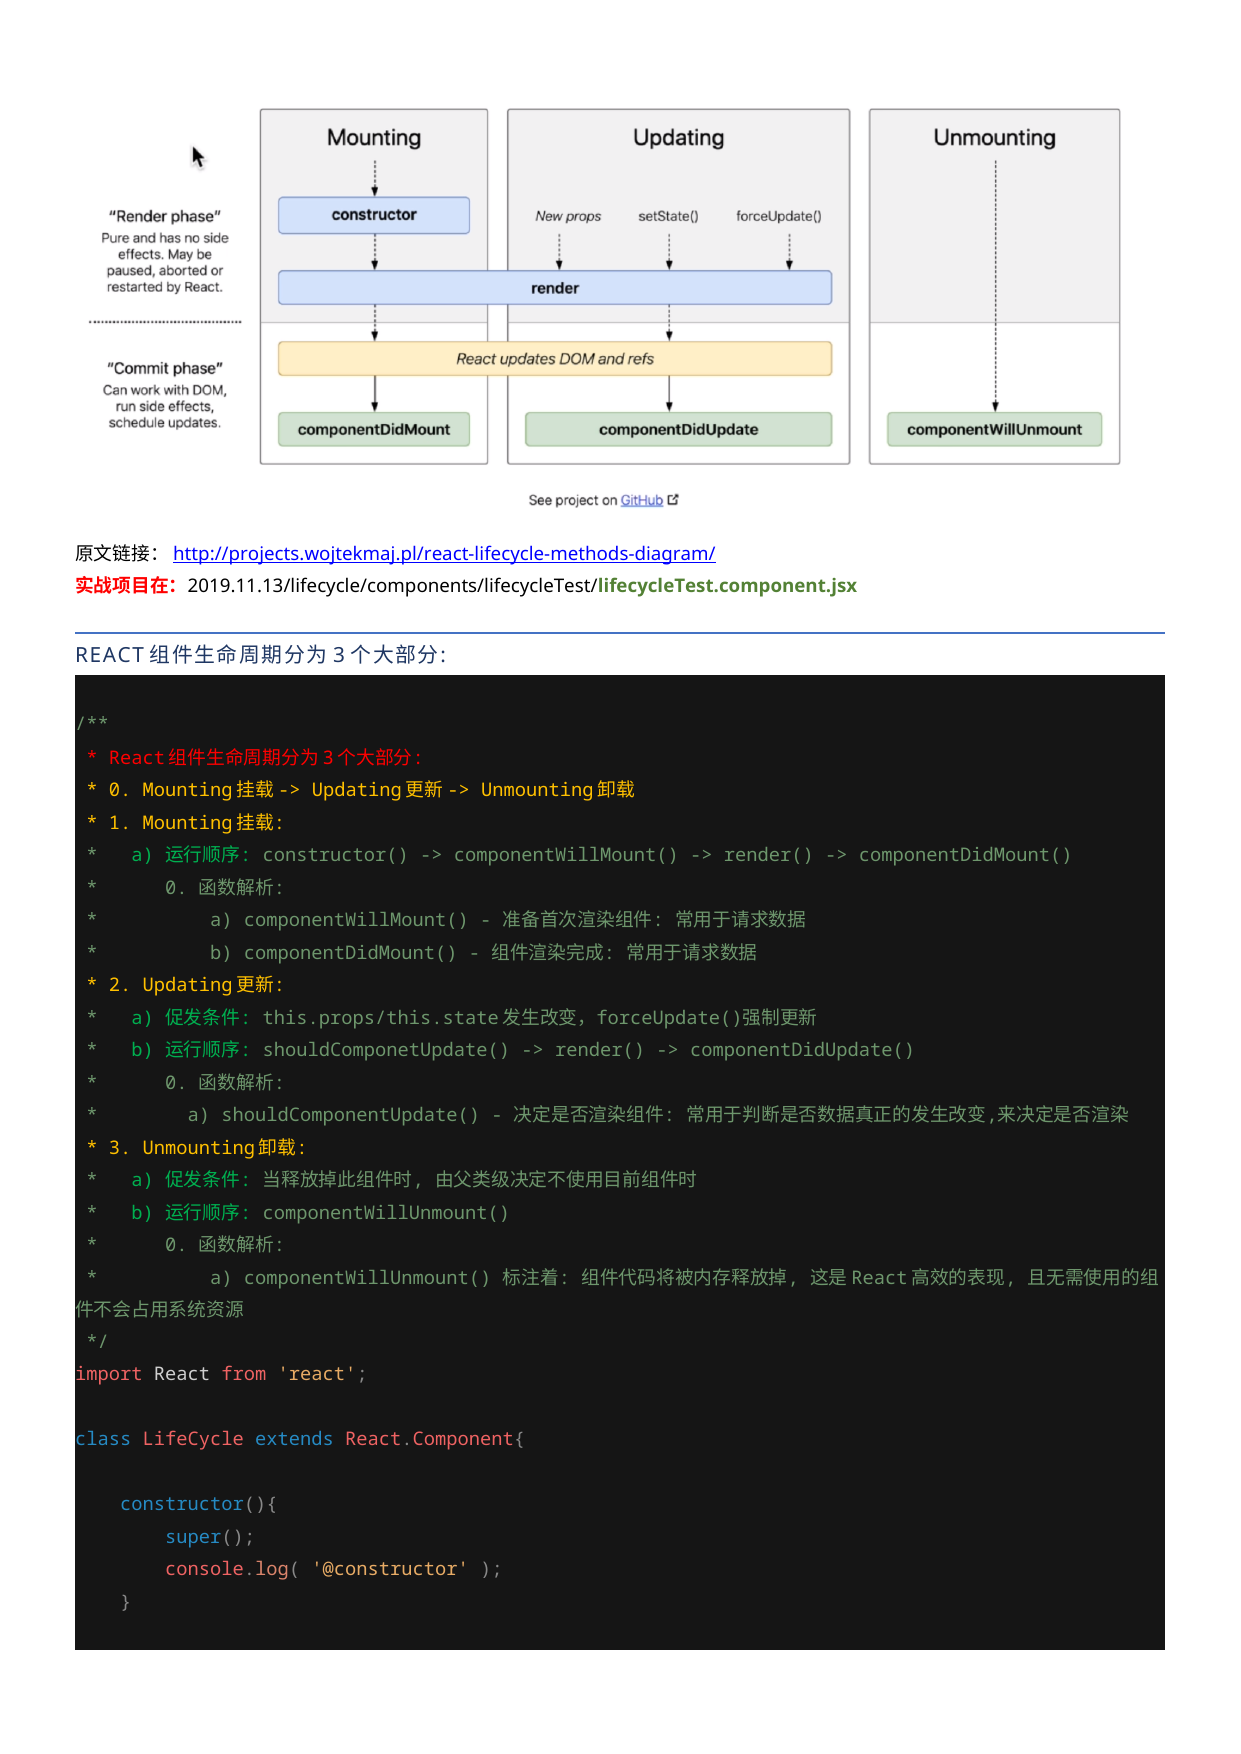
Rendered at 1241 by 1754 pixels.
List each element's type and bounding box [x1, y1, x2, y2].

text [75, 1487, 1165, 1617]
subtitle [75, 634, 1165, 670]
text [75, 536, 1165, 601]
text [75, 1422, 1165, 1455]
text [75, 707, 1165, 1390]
picture [75, 87, 1166, 530]
